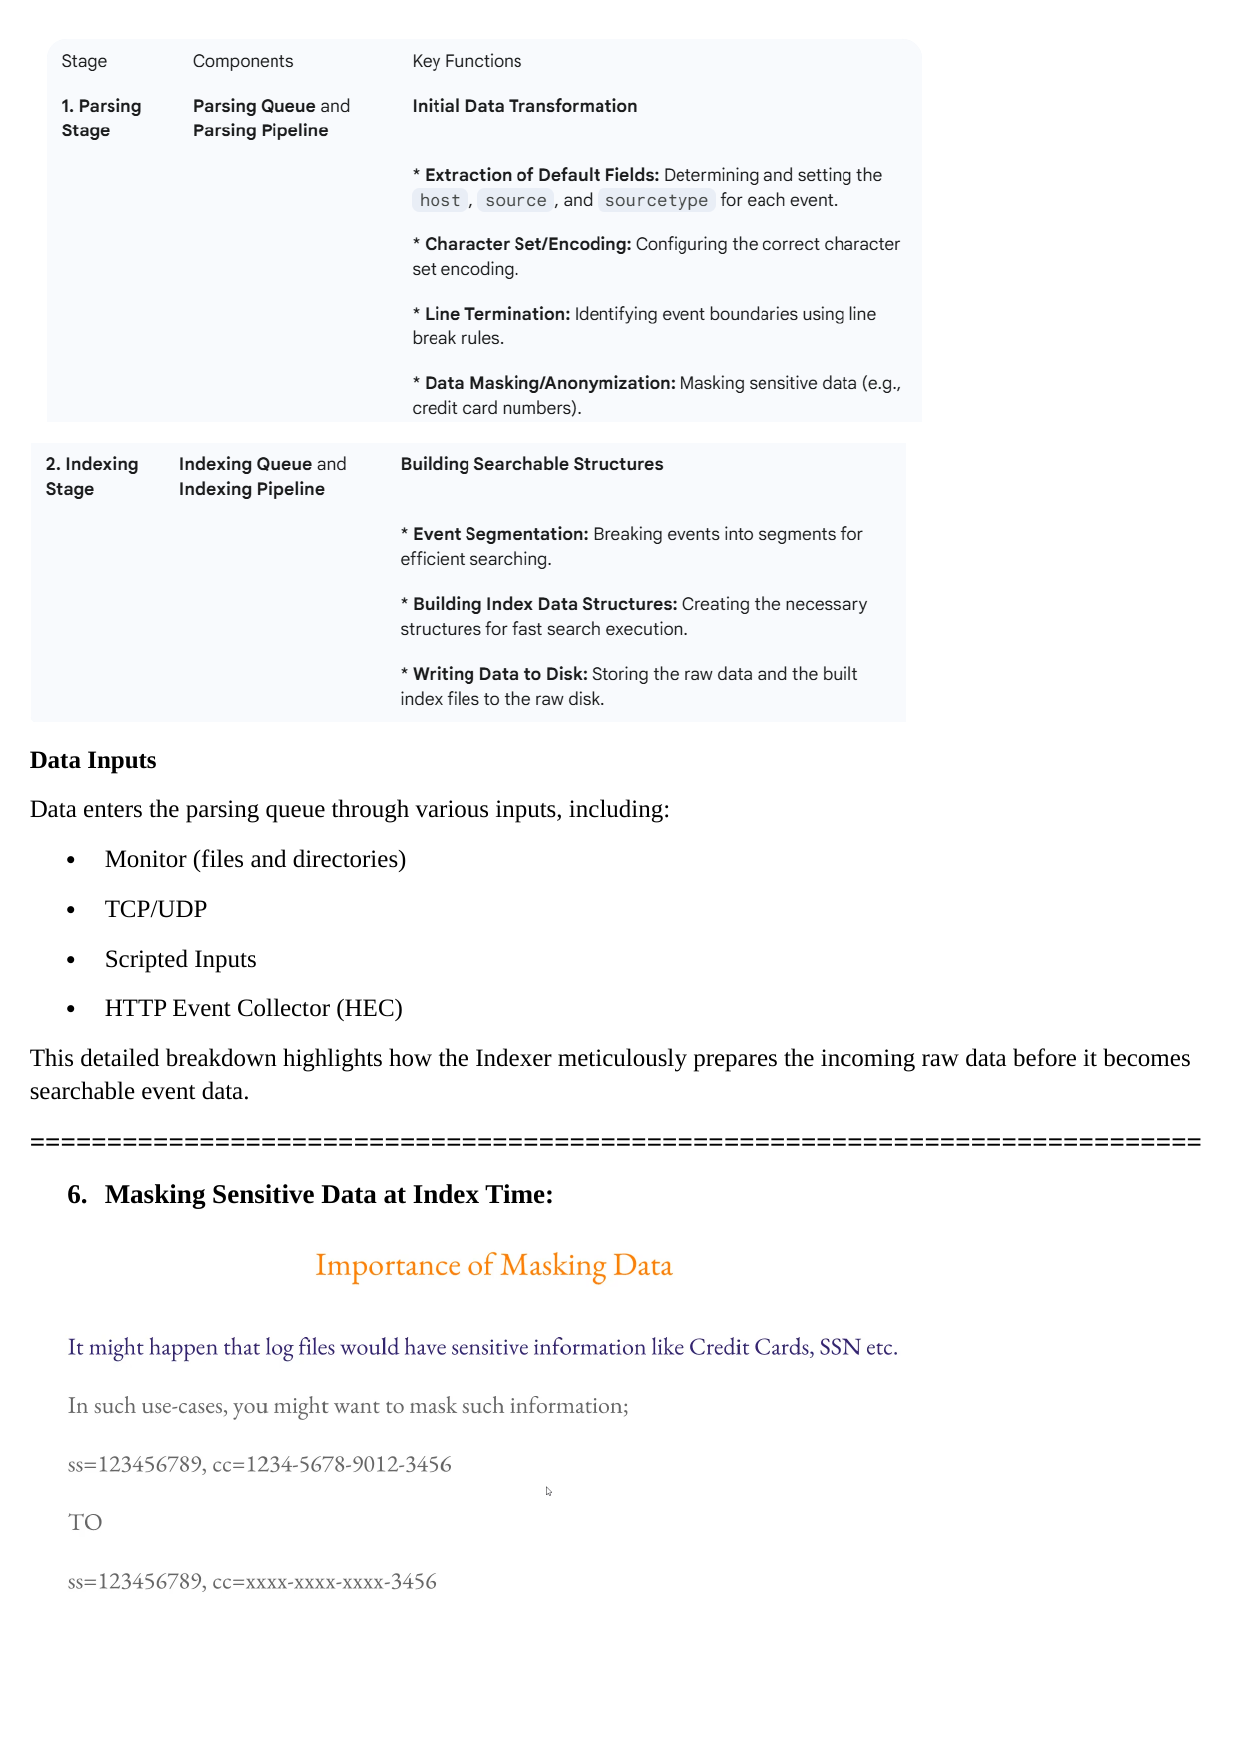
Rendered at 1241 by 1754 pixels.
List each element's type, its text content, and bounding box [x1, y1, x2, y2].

list Scripted Inputs [67, 944, 1211, 972]
list HTTP Event Collector (HEC) [67, 993, 1211, 1022]
text Data enters the parsing queue through various inputs, including: [29, 794, 1211, 823]
picture [29, 443, 906, 724]
text ============================================================================ [29, 1126, 1211, 1157]
picture [29, 1230, 975, 1606]
text This detailed breakdown highlights how the Indexer meticulously prepares the incoming raw data before it becomes searchable event data. [29, 1043, 1211, 1105]
list Masking Sensitive Data at Index Time: [67, 1178, 1211, 1209]
text Data Inputs [29, 745, 1211, 774]
picture [29, 29, 925, 422]
list TCP/UDP [67, 894, 1211, 923]
list Monitor (files and directories) [67, 844, 1211, 873]
